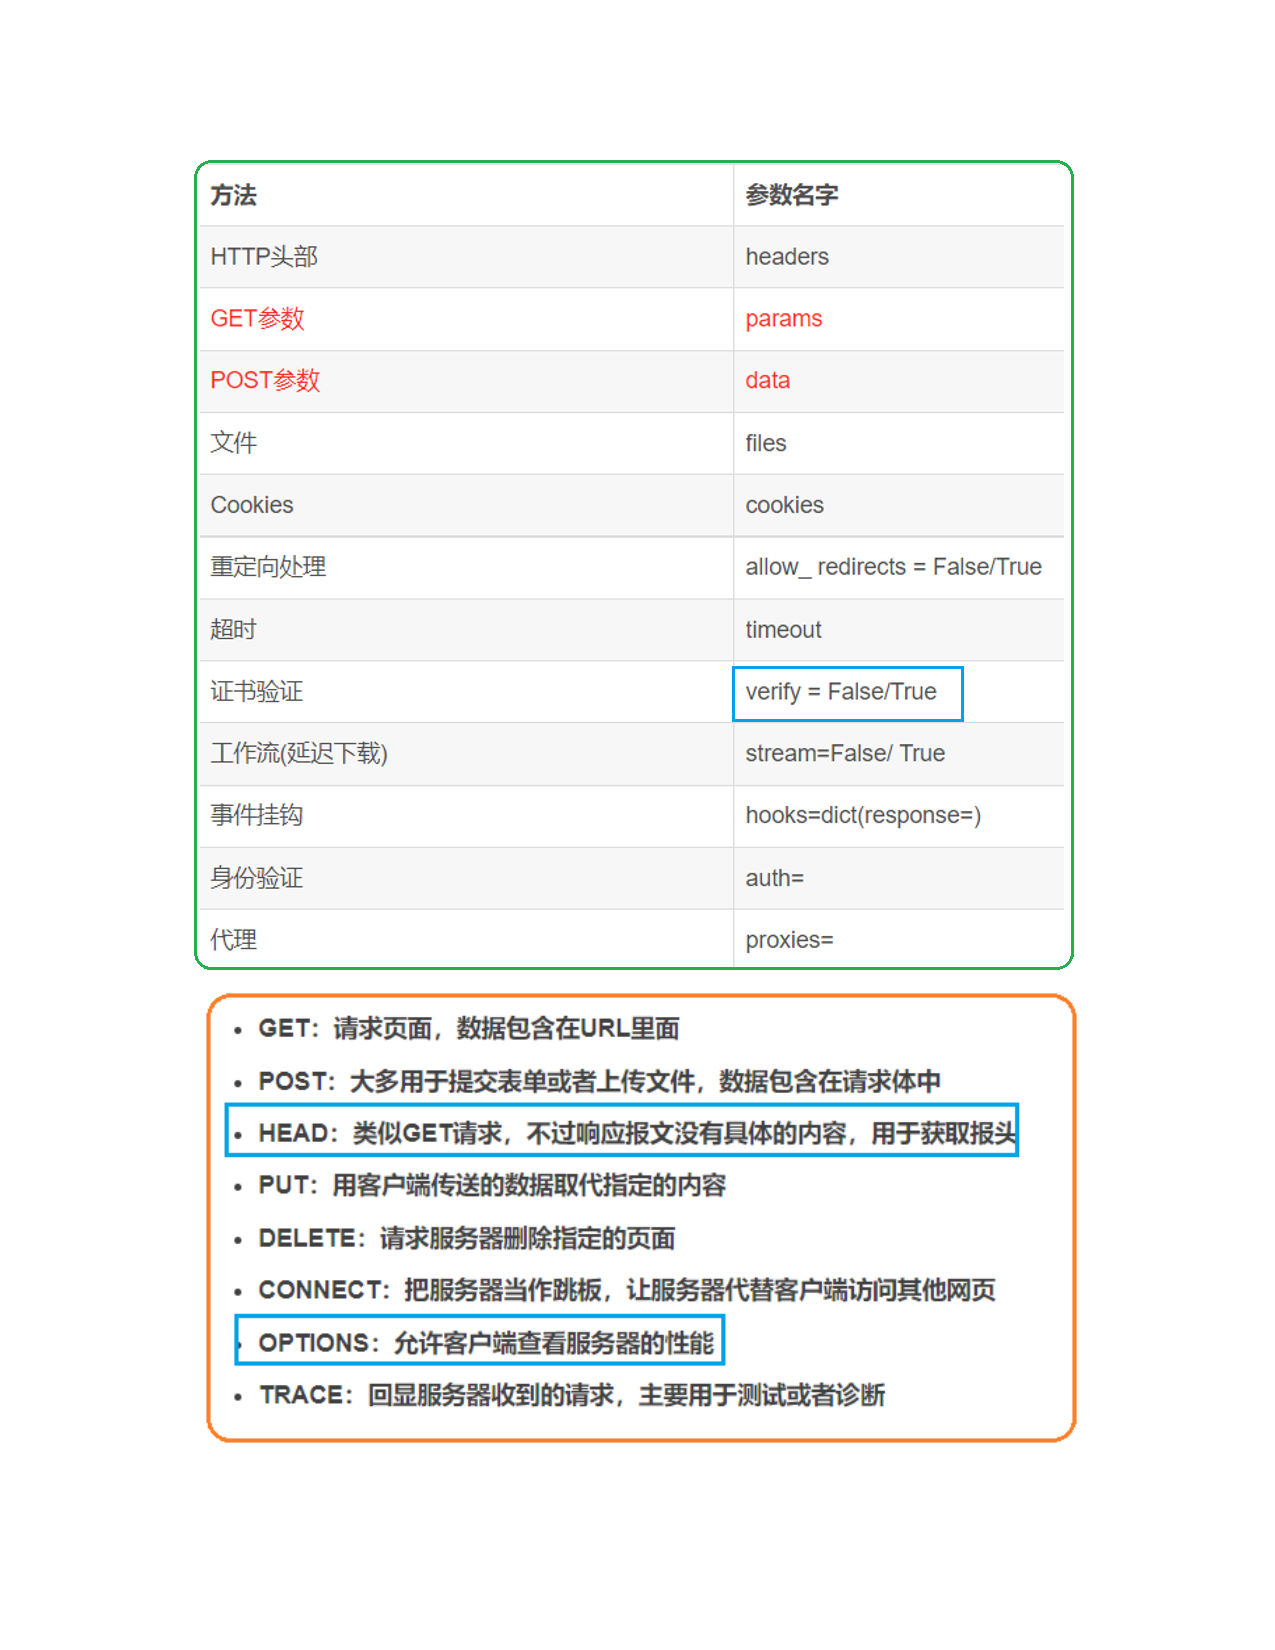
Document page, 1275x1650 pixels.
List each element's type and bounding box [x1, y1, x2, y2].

picture [187, 150, 1087, 979]
picture [187, 981, 1088, 1454]
